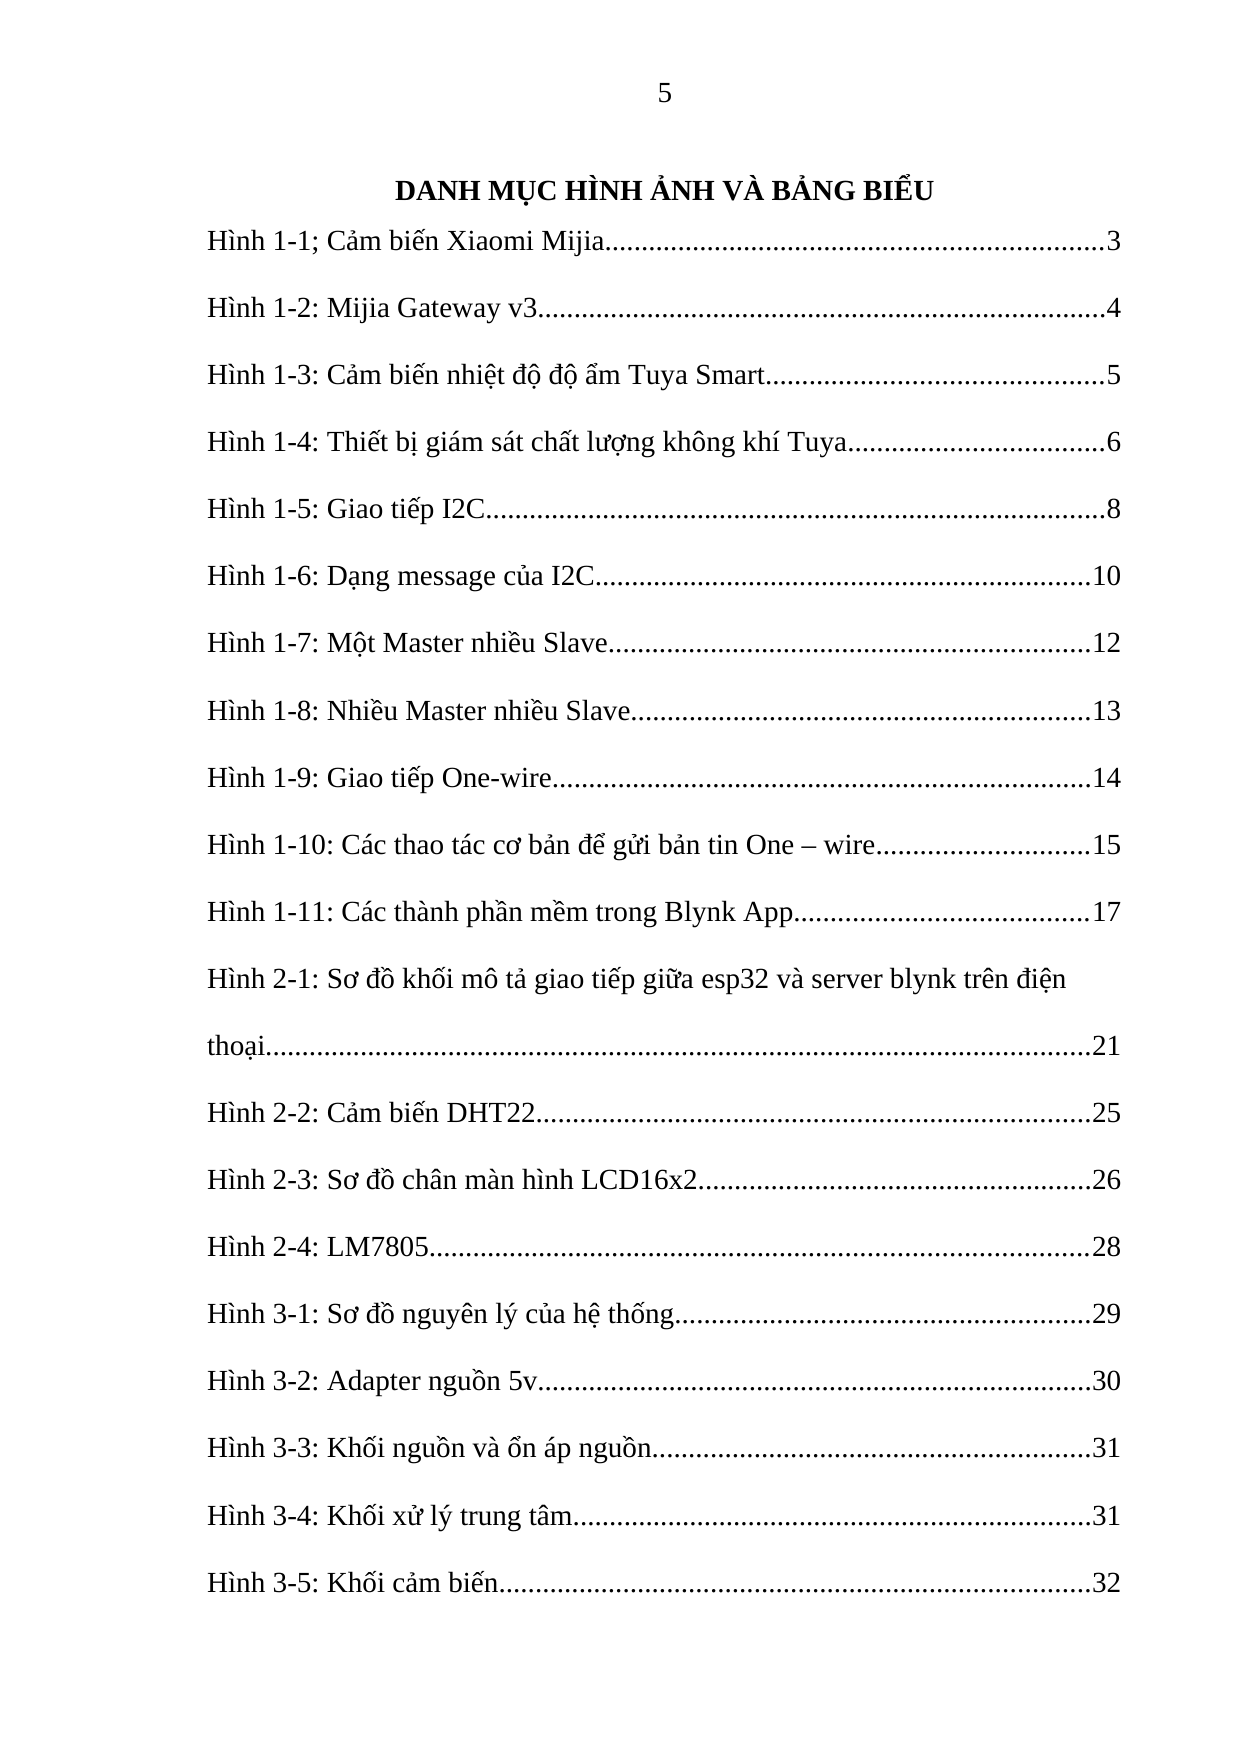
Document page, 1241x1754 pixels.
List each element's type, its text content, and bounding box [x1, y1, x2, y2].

text Hình 1-5: Giao tiếp I2C 8 [207, 491, 1122, 525]
text Hình 1-6: Dạng message của I2C 10 [207, 558, 1122, 592]
text Hình 1-7: Một Master nhiều Slave 12 [207, 626, 1122, 659]
text Hình 3-5: Khối cảm biến 32 [207, 1565, 1122, 1598]
subtitle DANH MỤC HÌNH ẢNH VÀ BẢNG BIỂU [207, 173, 1122, 206]
text Hình 3-3: Khối nguồn và ổn áp nguồn 31 [207, 1431, 1122, 1464]
text Hình 1-9: Giao tiếp One-wire 14 [207, 760, 1122, 793]
text Hình 2-3: Sơ đồ chân màn hình LCD16x2 26 [207, 1162, 1122, 1196]
text Hình 1-10: Các thao tác cơ bản để gửi bản tin One – wire 15 [207, 827, 1122, 860]
text Hình 1-11: Các thành phần mềm trong Blynk App 17 [207, 894, 1122, 927]
text Hình 1-4: Thiết bị giám sát chất lượng không khí Tuya 6 [207, 424, 1122, 458]
text Hình 1-2: Mijia Gateway v3 4 [207, 290, 1122, 324]
text Hình 3-2: Adapter nguồn 5v 30 [207, 1363, 1122, 1397]
text Hình 3-4: Khối xử lý trung tâm 31 [207, 1498, 1122, 1531]
text Hình 2-1: Sơ đồ khối mô tả giao tiếp giữa esp32 và server blynk trên điện thoại 21 [207, 961, 1122, 1062]
text Hình 2-4: LM7805 28 [207, 1229, 1122, 1263]
text Hình 1-3: Cảm biến nhiệt độ độ ẩm Tuya Smart 5 [207, 357, 1122, 391]
text Hình 3-1: Sơ đồ nguyên lý của hệ thống 29 [207, 1296, 1122, 1330]
text Hình 1-1; Cảm biến Xiaomi Mijia 3 [207, 223, 1122, 257]
text Hình 2-2: Cảm biến DHT22 25 [207, 1095, 1122, 1129]
text Hình 1-8: Nhiều Master nhiều Slave 13 [207, 693, 1122, 726]
